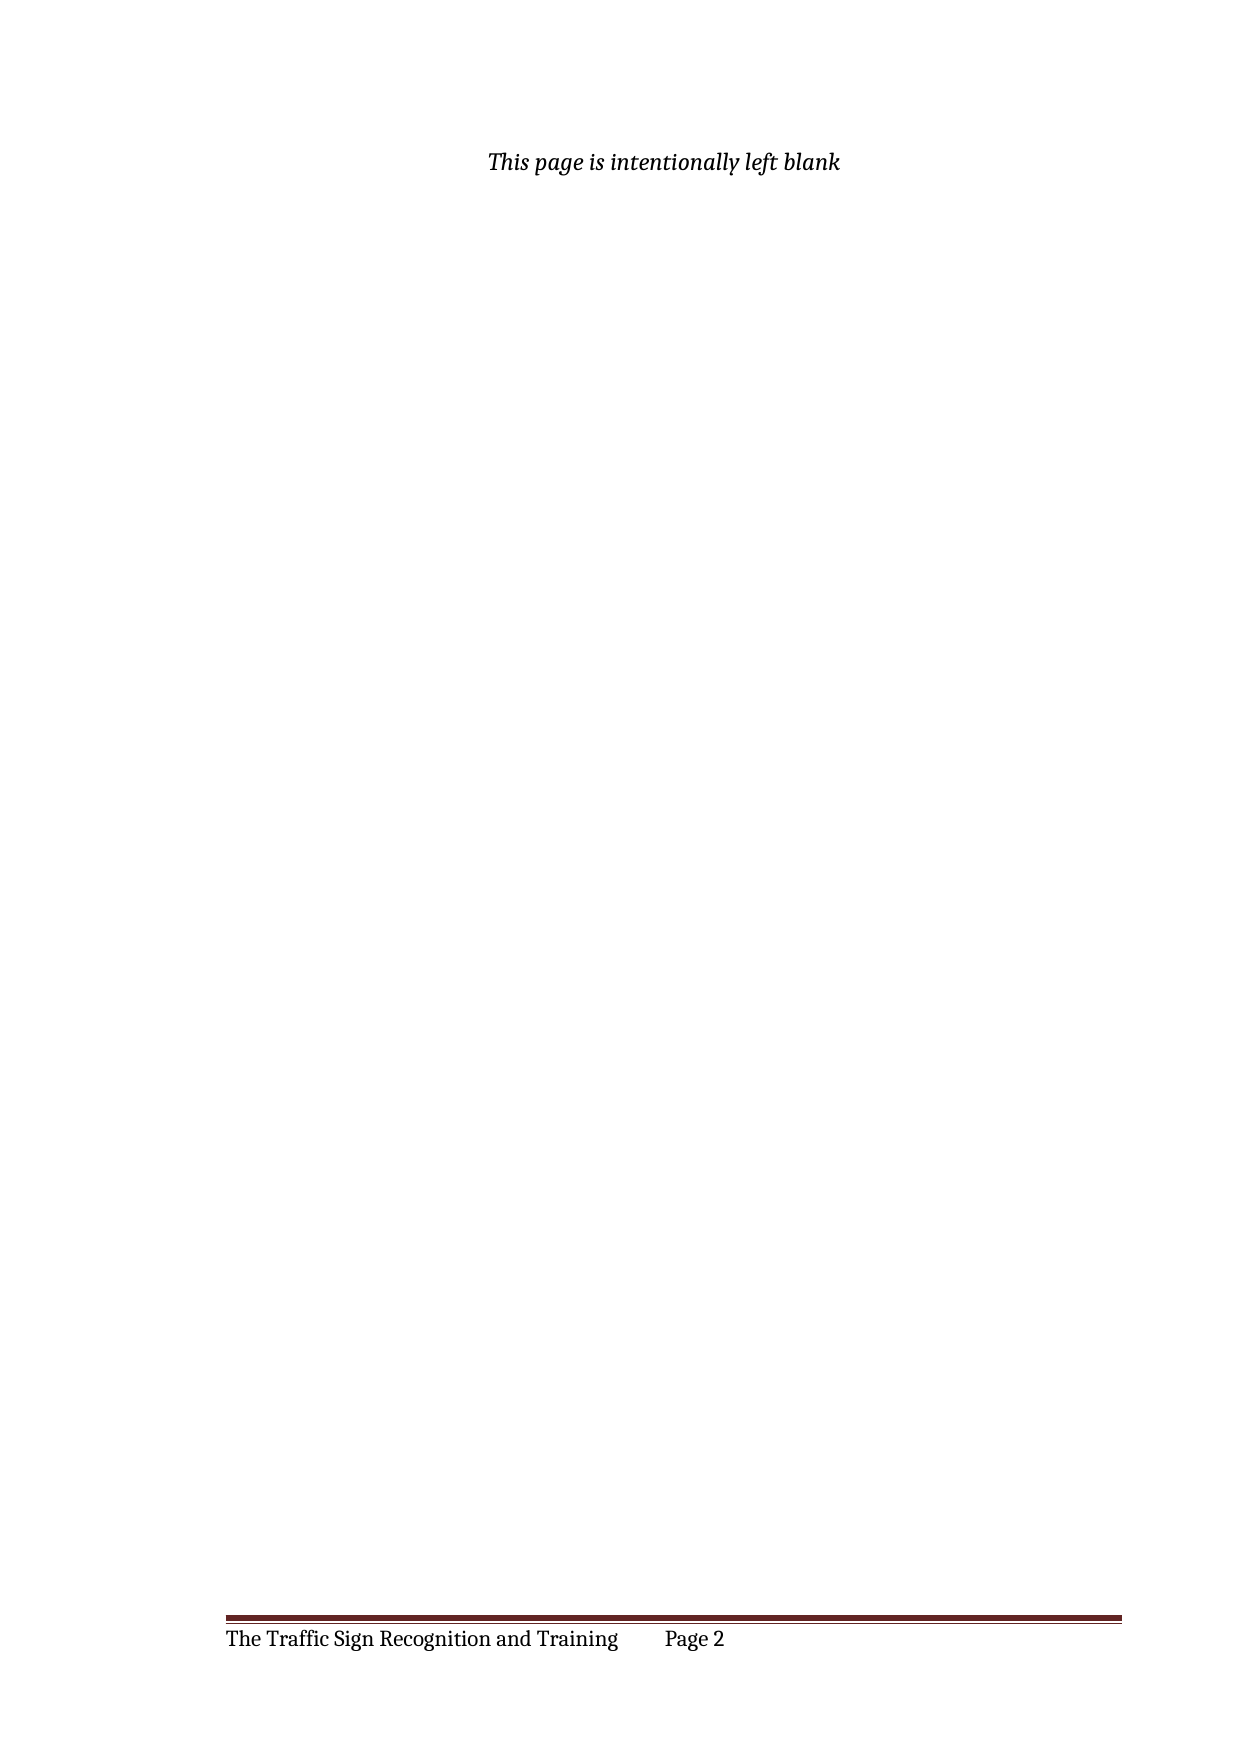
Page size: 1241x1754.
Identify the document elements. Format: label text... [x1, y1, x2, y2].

text This page is intentionally left blank [207, 148, 1122, 176]
